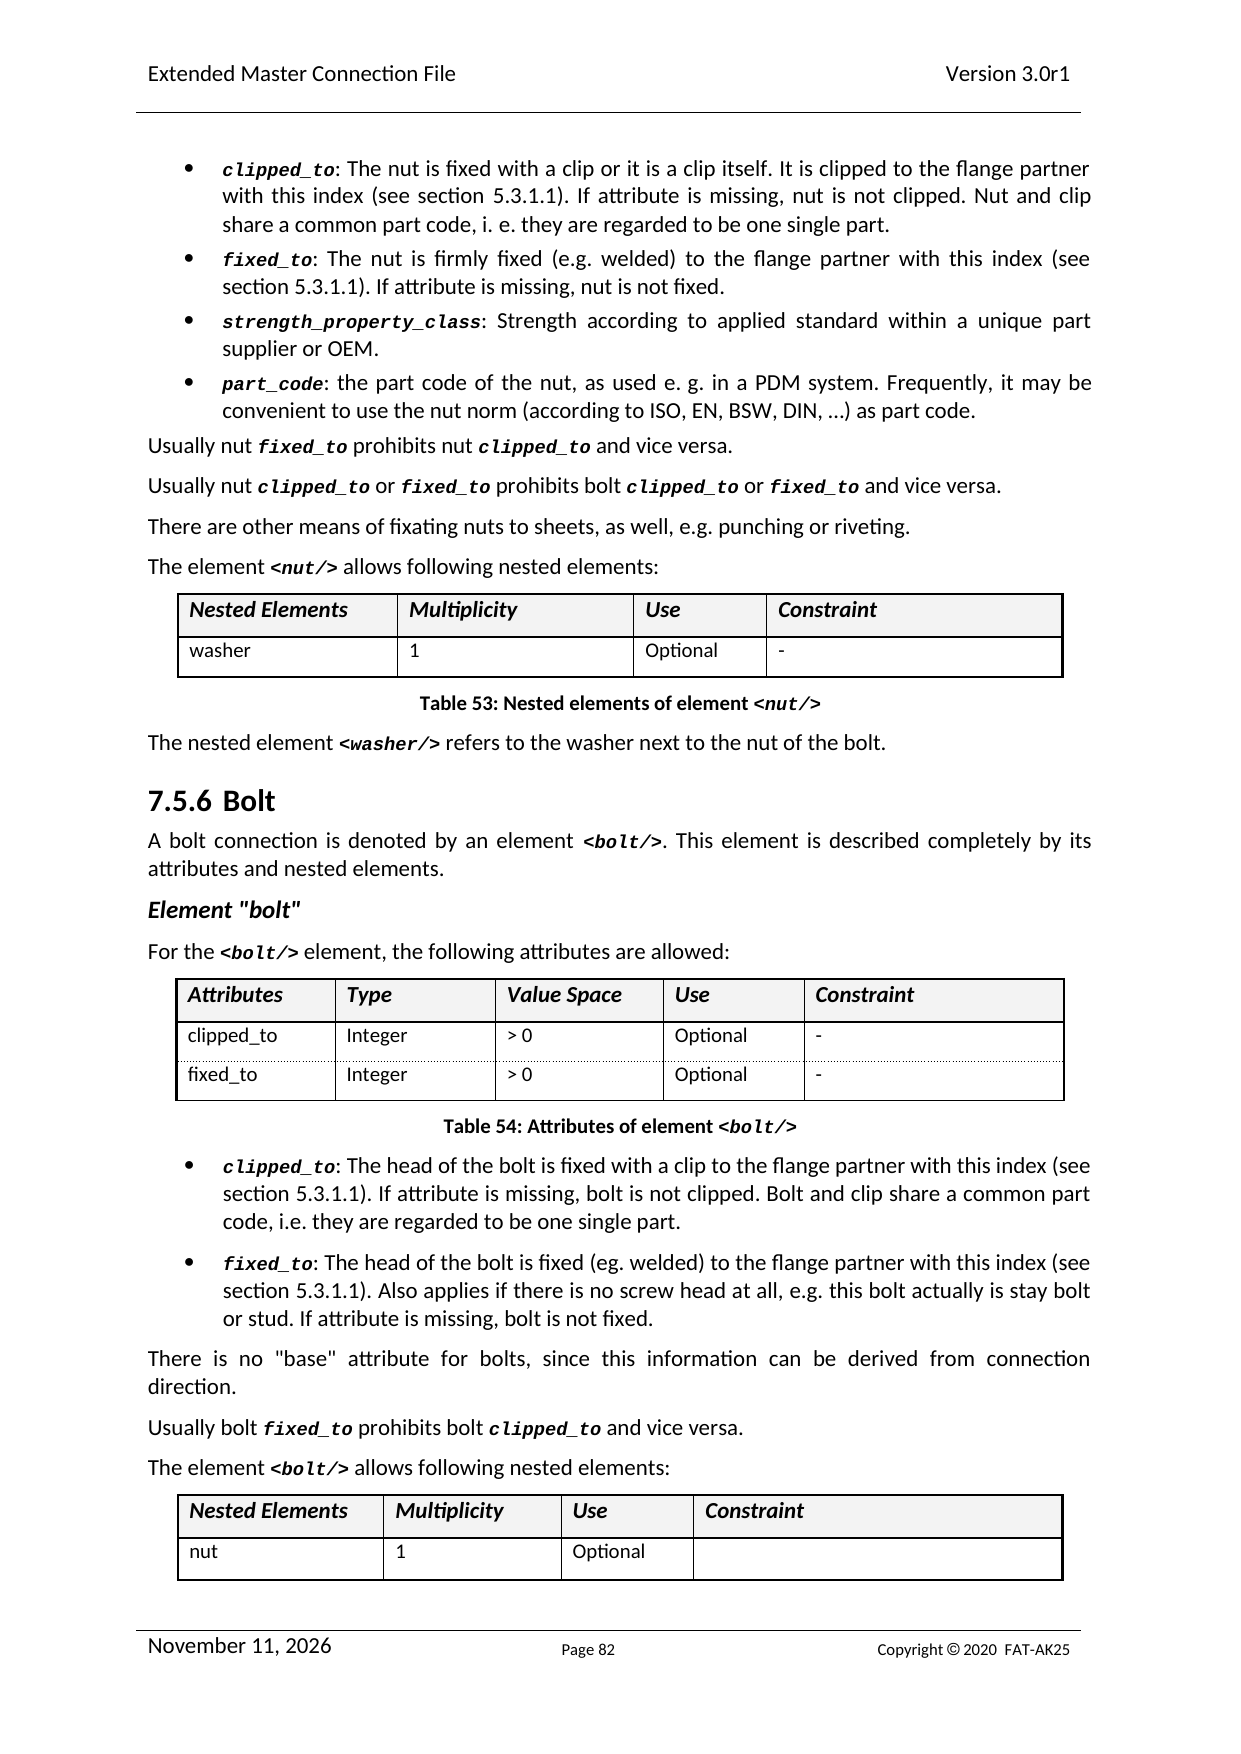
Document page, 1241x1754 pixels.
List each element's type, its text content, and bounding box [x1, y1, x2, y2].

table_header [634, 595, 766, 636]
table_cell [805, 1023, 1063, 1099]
text A bolt connection is denoted by an element <bolt/>. This element is described completely by its attributes and nested elements. [148, 826, 1092, 882]
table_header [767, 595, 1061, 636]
text The element <bolt/> allows following nested elements: [148, 1453, 1092, 1482]
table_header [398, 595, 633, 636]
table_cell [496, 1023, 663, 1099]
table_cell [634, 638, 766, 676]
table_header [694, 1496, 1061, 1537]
list fixed_to: The head of the bolt is fixed (eg. welded) to the flange partner with this index (see section 5.3.1.1). Also applies if there is no screw head at all, e.g. this bolt actually is stay bolt or stud. If attribute is missing, bolt is not fixed. [185, 1248, 1092, 1332]
list clipped_to: The head of the bolt is fixed with a clip to the flange partner with this index (see section 5.3.1.1). If attribute is missing, bolt is not clipped. Bolt and clip share a common part code, i.e. they are regarded to be one single part. [185, 1151, 1092, 1235]
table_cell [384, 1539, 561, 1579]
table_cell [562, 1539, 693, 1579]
text The element <nut/> allows following nested elements: [148, 552, 1092, 580]
text Usually bolt fixed_to prohibits bolt clipped_to and vice versa. [148, 1413, 1092, 1441]
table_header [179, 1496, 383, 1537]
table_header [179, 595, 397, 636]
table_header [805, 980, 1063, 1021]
list fixed_to: The nut is firmly fixed (e.g. welded) to the flange partner with this index (see section 5.3.1.1). If attribute is missing, nut is not fixed. [185, 244, 1092, 300]
text The nested element <washer/> refers to the washer next to the nut of the bolt. [148, 728, 1092, 756]
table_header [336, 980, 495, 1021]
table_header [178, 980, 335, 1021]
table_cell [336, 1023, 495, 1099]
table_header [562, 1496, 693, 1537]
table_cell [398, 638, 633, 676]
text Usually nut fixed_to prohibits nut clipped_to and vice versa. [148, 431, 1092, 459]
text For the <bolt/> element, the following attributes are allowed: [148, 937, 1092, 965]
list part_code: the part code of the nut, as used e. g. in a PDM system. Frequently, it may be convenient to use the nut norm (according to ISO, EN, BSW, DIN, …) as part code. [185, 368, 1092, 424]
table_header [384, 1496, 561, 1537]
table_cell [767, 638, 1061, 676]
subtitle Bolt [148, 781, 1092, 819]
text There is no "base" attribute for bolts, since this information can be derived from connection direction. [148, 1344, 1092, 1401]
text Usually nut clipped_to or fixed_to prohibits bolt clipped_to or fixed_to and vice versa. [148, 471, 1092, 499]
list clipped_to: The nut is fixed with a clip or it is a clip itself. It is clipped to the flange partner with this index (see section 5.3.1.1). If attribute is missing, nut is not clipped. Nut and clip share a common part code, i. e. they are regarded to be one single part. [185, 154, 1092, 238]
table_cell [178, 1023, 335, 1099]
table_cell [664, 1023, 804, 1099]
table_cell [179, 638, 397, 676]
subtitle Element "bolt" [148, 894, 1092, 925]
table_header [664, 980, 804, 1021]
text There are other means of fixating nuts to sheets, as well, e.g. punching or riveting. [148, 512, 1092, 540]
list strength_property_class: Strength according to applied standard within a unique part supplier or OEM. [185, 306, 1092, 362]
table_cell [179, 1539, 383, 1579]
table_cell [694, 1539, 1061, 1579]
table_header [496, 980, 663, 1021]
